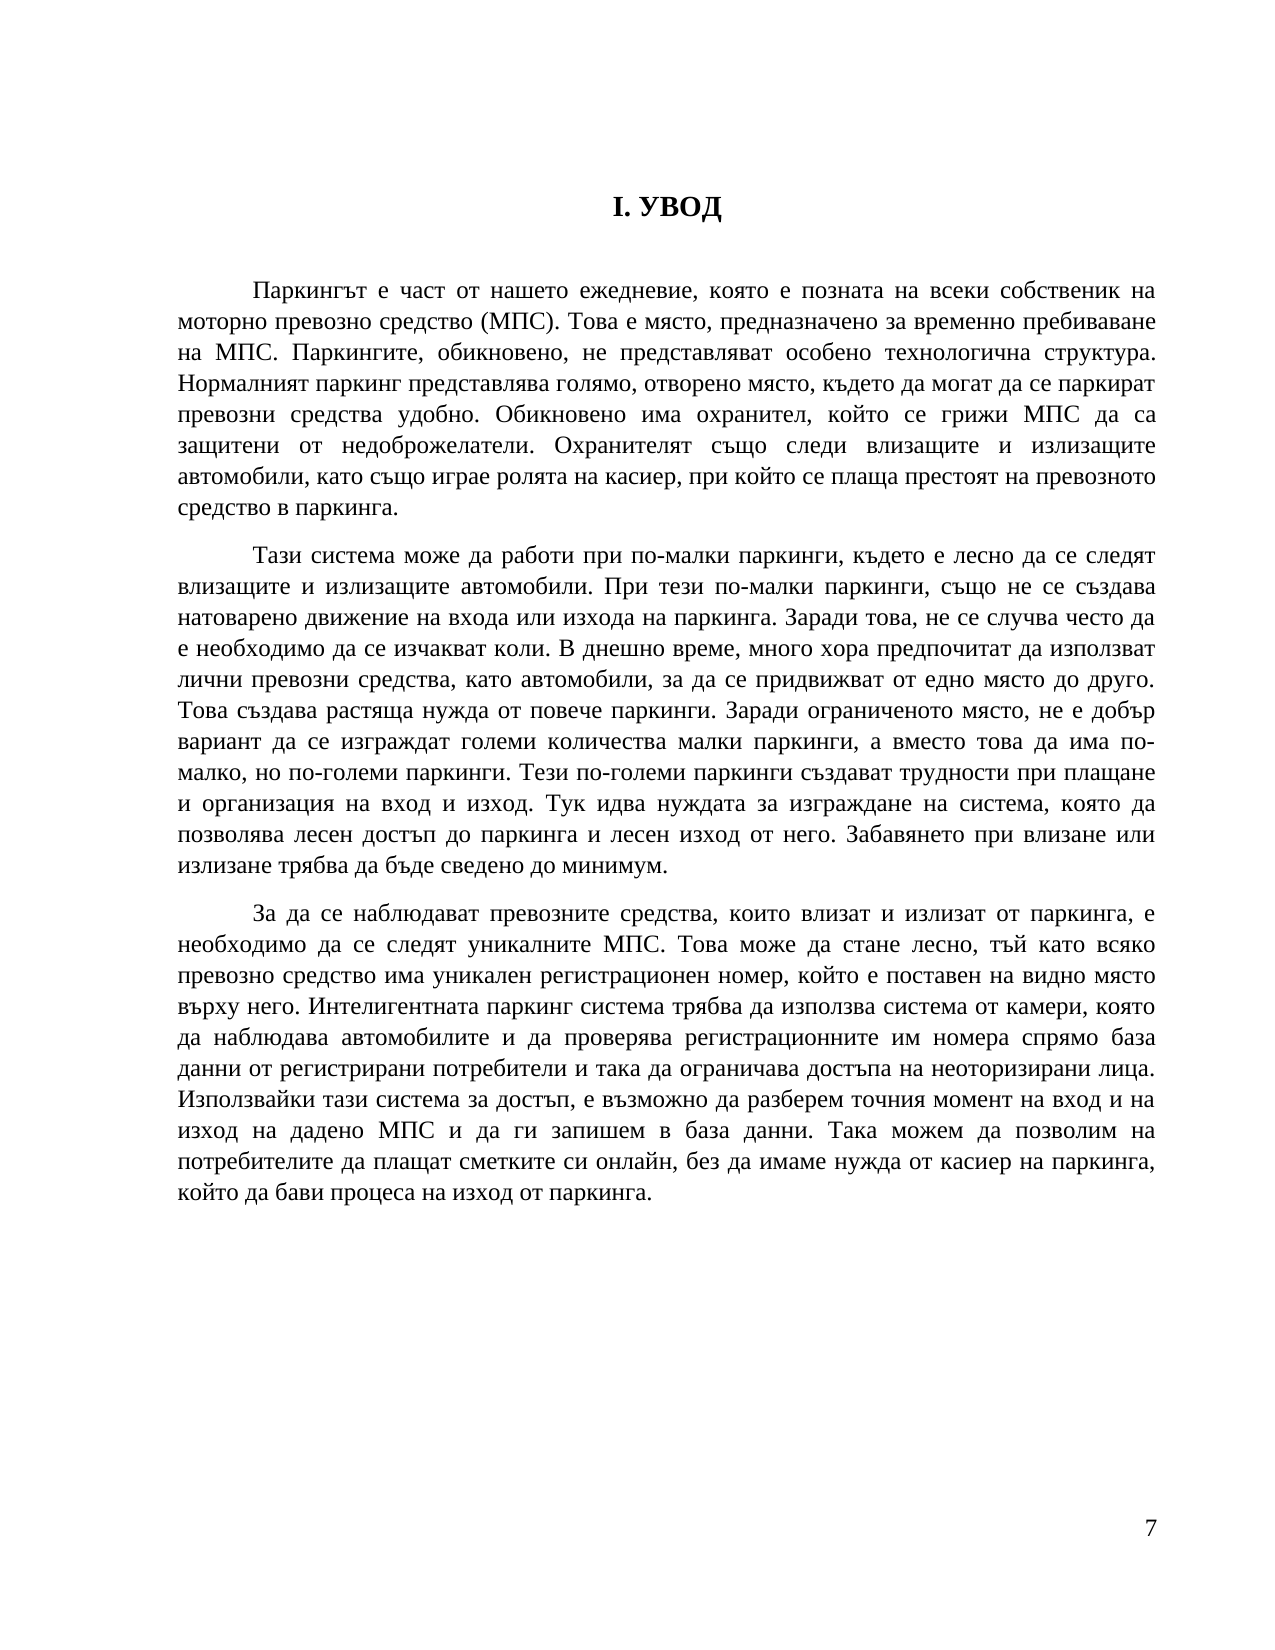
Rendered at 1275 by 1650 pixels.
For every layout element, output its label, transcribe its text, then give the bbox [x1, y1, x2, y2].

text За да се наблюдават превозните средства, които влизат и излизат от паркинга, е необходимо да се следят уникалните МПС. Това може да стане лесно, тъй като всяко превозно средство има уникален регистрационен номер, който е поставен на видно място върху него. Интелигентната паркинг система трябва да използва система от камери, която да наблюдава автомобилите и да проверява регистрационните им номера спрямо база данни от регистрирани потребители и така да ограничава достъпа на неоторизирани лица. Използвайки тази система за достъп, е възможно да разберем точния момент на вход и на изход на дадено МПС и да ги запишем в база данни. Така можем да позволим на потребителите да плащат сметките си онлайн, без да имаме нужда от касиер на паркинга, който да бави процеса на изход от паркинга. [177, 898, 1157, 1206]
subtitle I. Увод [177, 189, 1157, 223]
text Тази система може да работи при по-малки паркинги, където е лесно да се следят влизащите и излизащите автомобили. При тези по-малки паркинги, също не се създава натоварено движение на входа или изхода на паркинга. Заради това, не се случва често да е необходимо да се изчакват коли. В днешно време, много хора предпочитат да използват лични превозни средства, като автомобили, за да се придвижват от едно място до друго. Това създава растяща нужда от повече паркинги. Заради ограниченото място, не е добър вариант да се изграждат големи количества малки паркинги, а вместо това да има по-малко, но по-големи паркинги. Тези по-големи паркинги създават трудности при плащане и организация на вход и изход. Тук идва нуждата за изграждане на система, която да позволява лесен достъп до паркинга и лесен изход от него. Забавянето при влизане или излизане трябва да бъде сведено до минимум. [177, 540, 1157, 879]
text Паркингът е част от нашето ежедневие, която е позната на всеки собственик на моторно превозно средство (МПС). Това е място, предназначено за временно пребиваване на МПС. Паркингите, обикновено, не представляват особено технологична структура. Нормалният паркинг представлява голямо, отворено място, където да могат да се паркират превозни средства удобно. Обикновено има охранител, който се грижи МПС да са защитени от недоброжелатели. Охранителят също следи влизащите и излизащите автомобили, като също играе ролята на касиер, при който се плаща престоят на превозното средство в паркинга. [177, 275, 1157, 521]
